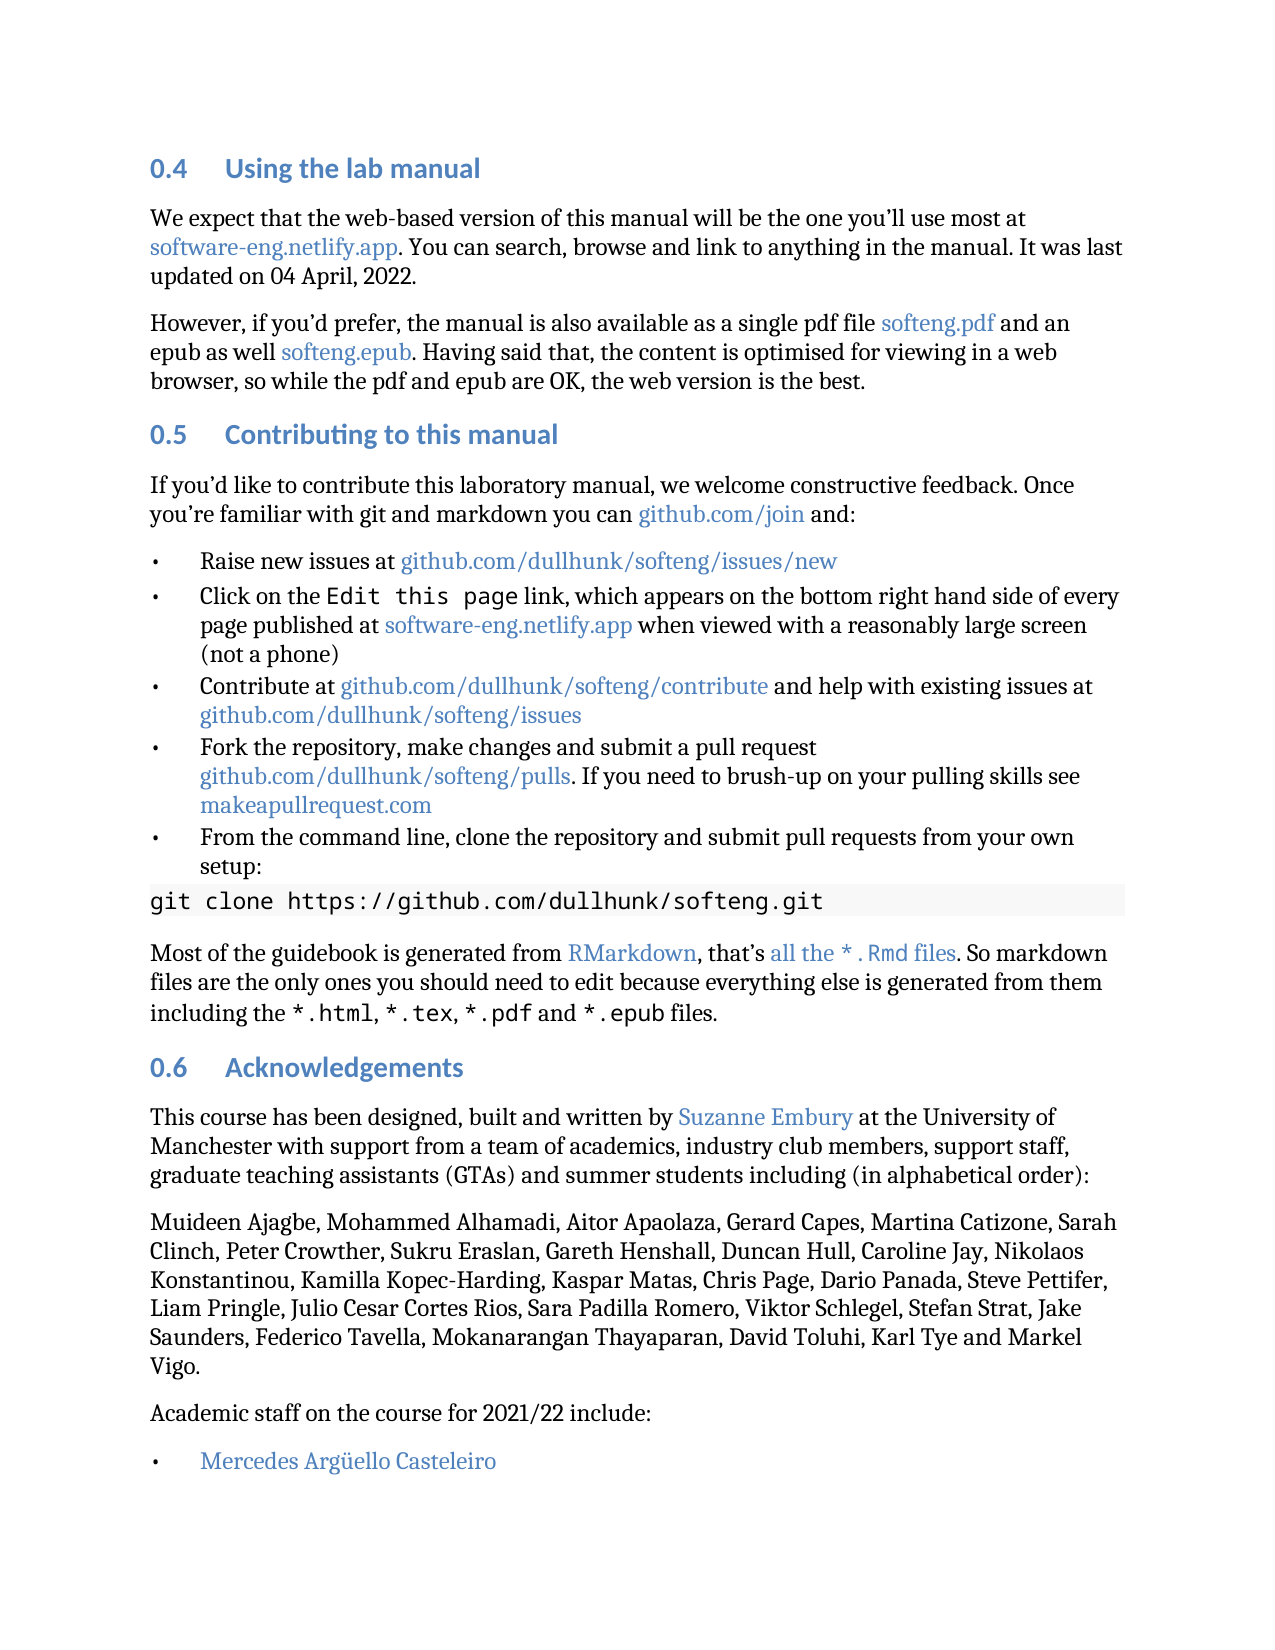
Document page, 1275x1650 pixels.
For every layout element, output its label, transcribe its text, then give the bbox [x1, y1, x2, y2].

list Raise new issues at github.com/dullhunk/softeng/issues/new [150, 547, 1125, 576]
subtitle 0.4 Using the lab manual [150, 150, 1125, 186]
text This course has been designed, built and written by Suzanne Embury at the University of Manchester with support from a team of academics, industry club members, support staff, graduate teaching assistants (GTAs) and summer students including (in alphabetical order): [150, 1103, 1125, 1189]
text However, if you’d prefer, the manual is also available as a single pdf file softeng.pdf and an epub as well softeng.epub. Having said that, the content is optimised for viewing in a web browser, so while the pdf and epub are OK, the web version is the best. [150, 309, 1125, 396]
subtitle 0.5 Contributing to this manual [150, 416, 1125, 452]
text We expect that the web-based version of this manual will be the one you’ll use most at software-eng.netlify.app. You can search, browse and link to anything in the manual. It was last updated on 04 April, 2022. [150, 204, 1125, 291]
list Click on the Edit this page link, which appears on the bottom right hand side of every page published at software-eng.netlify.app when viewed with a reasonably large screen (not a phone) [150, 579, 1125, 668]
text git clone https://github.com/dullhunk/softeng.git [150, 884, 1125, 916]
text Most of the guidebook is generated from RMarkdown, that’s all the *.Rmd files. So markdown files are the only ones you should need to edit because everything else is generated from them including the *.html, *.tex, *.pdf and *.epub files. [150, 937, 1125, 1028]
text Muideen Ajagbe, Mohammed Alhamadi, Aitor Apaolaza, Gerard Capes, Martina Catizone, Sarah Clinch, Peter Crowther, Sukru Eraslan, Gareth Henshall, Duncan Hull, Caroline Jay, Nikolaos Konstantinou, Kamilla Kopec-Harding, Kaspar Matas, Chris Page, Dario Panada, Steve Pettifer, Liam Pringle, Julio Cesar Cortes Rios, Sara Padilla Romero, Viktor Schlegel, Stefan Strat, Jake Saunders, Federico Tavella, Mokanarangan Thayaparan, David Toluhi, Karl Tye and Markel Vigo. [150, 1208, 1125, 1381]
list Mercedes Argüello Casteleiro [150, 1447, 1125, 1476]
text Academic staff on the course for 2021/22 include: [150, 1399, 1125, 1428]
list Contribute at github.com/dullhunk/softeng/contribute and help with existing issues at github.com/dullhunk/softeng/issues [150, 672, 1125, 729]
list Fork the repository, make changes and submit a pull request github.com/dullhunk/softeng/pulls. If you need to brush-up on your pulling skills see makeapullrequest.com [150, 733, 1125, 819]
list From the command line, clone the repository and submit pull requests from your own setup: [150, 823, 1125, 881]
text If you’d like to contribute this laboratory manual, we welcome constructive feedback. Once you’re familiar with git and markdown you can github.com/join and: [150, 471, 1125, 528]
subtitle 0.6 Acknowledgements [150, 1049, 1125, 1084]
